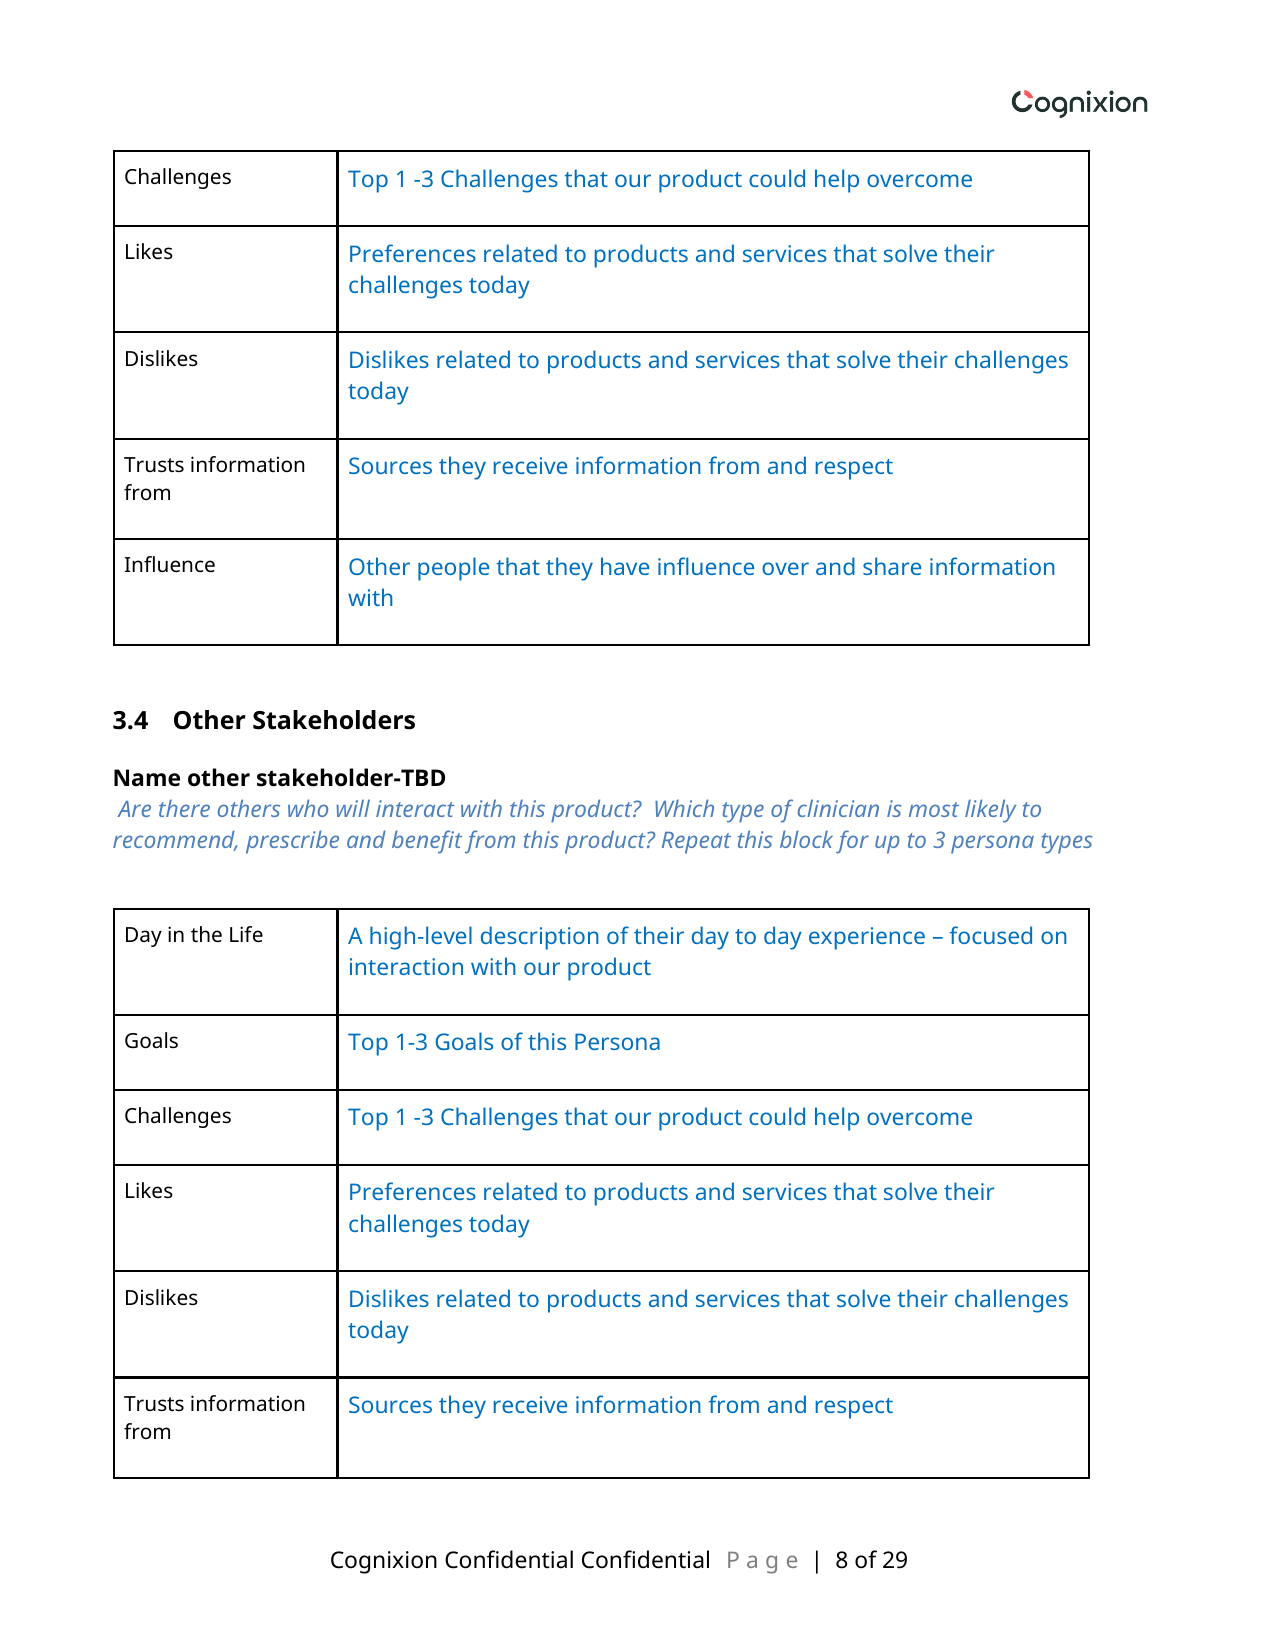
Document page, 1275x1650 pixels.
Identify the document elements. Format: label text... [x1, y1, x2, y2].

text Are there others who will interact with this product? Which type of clinician is most likely to recommend, prescribe and benefit from this product? Repeat this block for up to 3 persona types [112, 793, 1162, 856]
table_header A high-level description of their day to day experience – focused on interaction with our product [339, 910, 1088, 1014]
table_cell Sources they receive information from and respect [339, 1379, 1088, 1477]
table_cell Top 1 -3 Challenges that our product could help overcome [339, 1091, 1088, 1164]
table_cell Other people that they have influence over and share information with [339, 540, 1088, 644]
table_cell Likes [115, 1166, 336, 1270]
table_cell Preferences related to products and services that solve their challenges today [339, 1166, 1088, 1270]
table_cell Goals [115, 1016, 336, 1089]
table_cell Top 1 -3 Challenges that our product could help overcome [339, 152, 1088, 225]
table_cell Challenges [115, 152, 336, 225]
picture [996, 75, 1163, 134]
table_cell Dislikes [115, 333, 336, 437]
table_cell Dislikes related to products and services that solve their challenges today [339, 1272, 1088, 1376]
table_cell Dislikes related to products and services that solve their challenges today [339, 333, 1088, 437]
table_cell Preferences related to products and services that solve their challenges today [339, 227, 1088, 331]
table_cell Trusts information from [115, 440, 336, 538]
table_cell Likes [115, 227, 336, 331]
table_cell Challenges [115, 1091, 336, 1164]
text Name other stakeholder-TBD [112, 762, 1162, 793]
table_cell Top 1-3 Goals of this Persona [339, 1016, 1088, 1089]
table_cell Influence [115, 540, 336, 644]
table_cell Sources they receive information from and respect [339, 440, 1088, 538]
subtitle Other Stakeholders [112, 703, 1162, 737]
table_cell Dislikes [115, 1272, 336, 1376]
table_cell Trusts information from [115, 1379, 336, 1477]
table_header Day in the Life [115, 910, 336, 1014]
